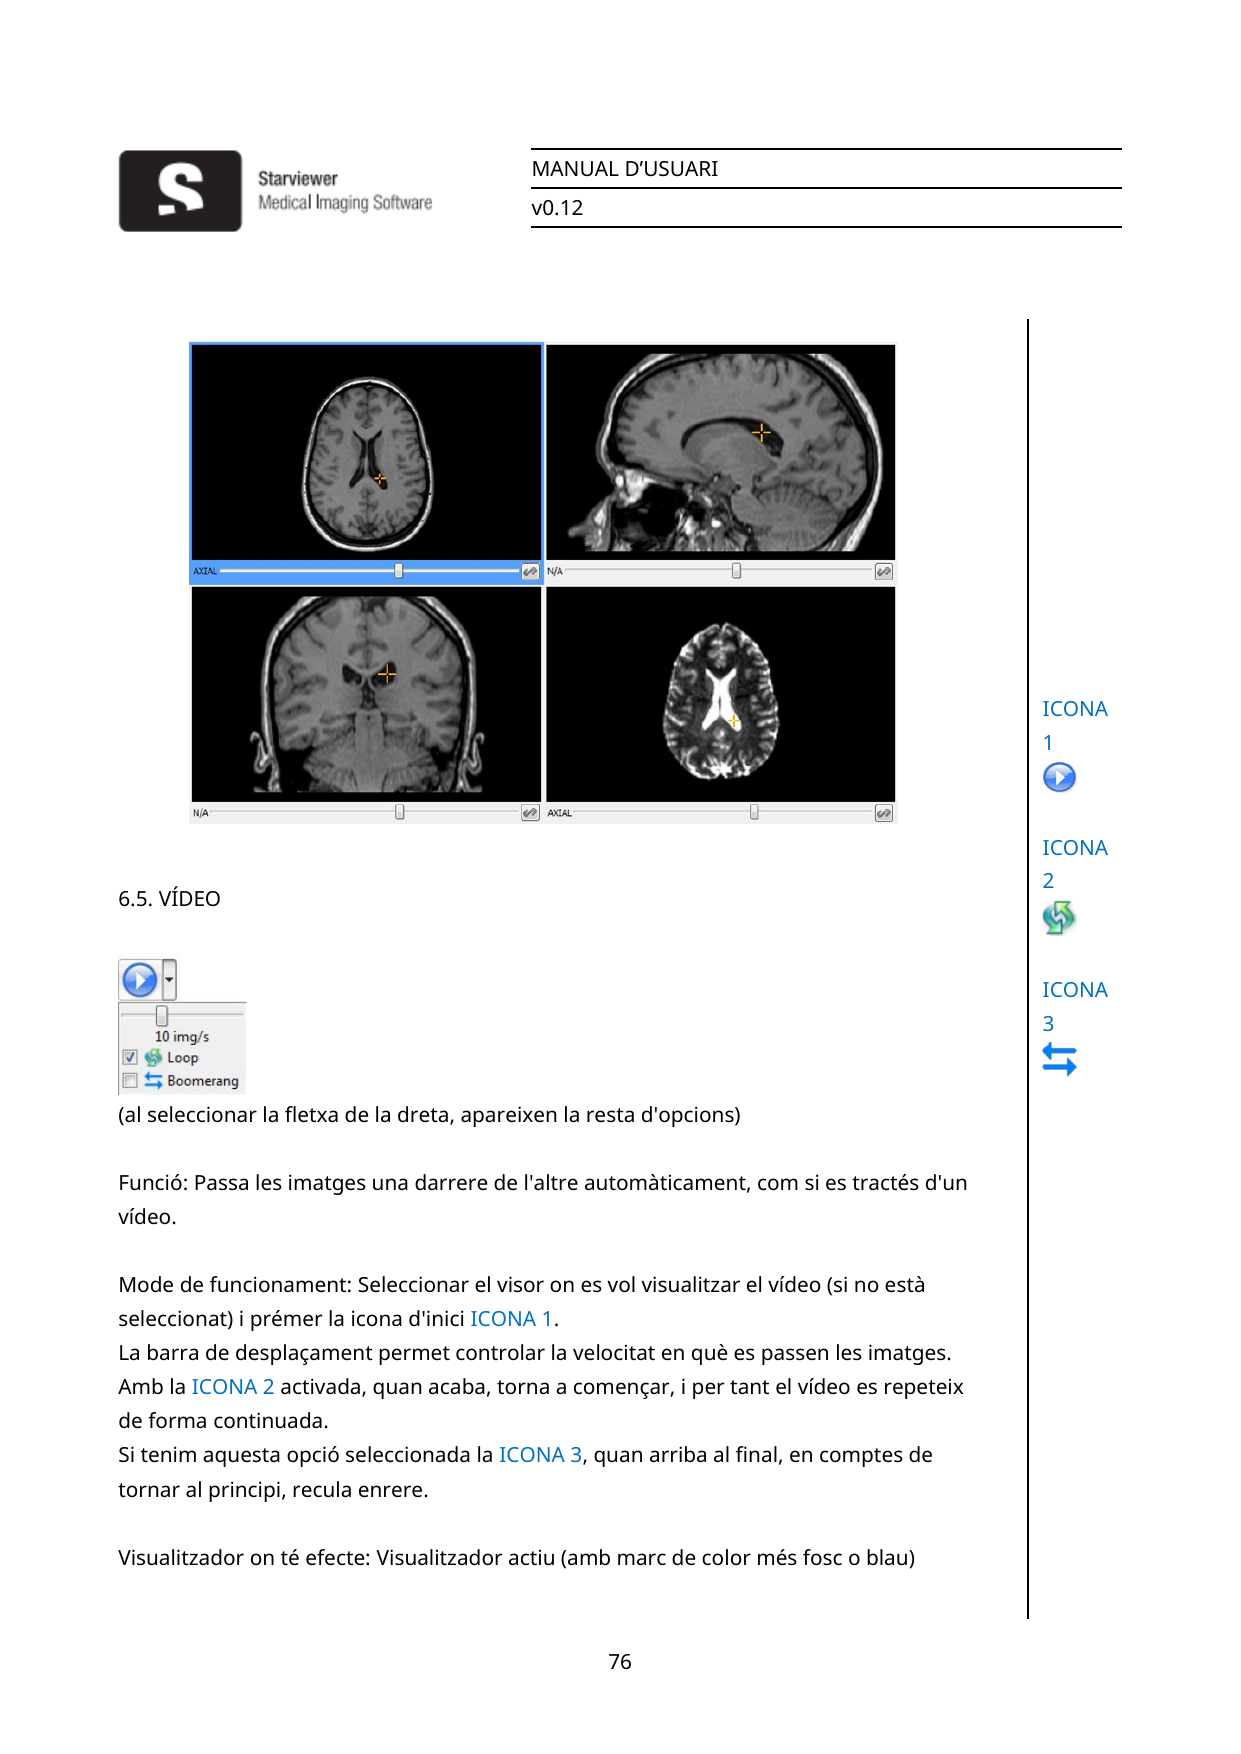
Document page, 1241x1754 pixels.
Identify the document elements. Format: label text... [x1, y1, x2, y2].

text Si tenim aquesta opció seleccionada la icona 3, quan arriba al final, en comptes de tornar al principi, recula enrere. [118, 1441, 1027, 1503]
text Amb la ICONA 2 activada, quan acaba, torna a començar, i per tant el vídeo es repeteix de forma continuada. [118, 1372, 1027, 1435]
text Funció: Passa les imatges una darrere de l'altre automàticament, com si es tractés d'un vídeo. [118, 1168, 1027, 1231]
picture [1042, 761, 1077, 793]
text Visualitzador on té efecte: Visualitzador actiu (amb marc de color més fosc o blau) [118, 1543, 1027, 1571]
picture [1042, 1042, 1077, 1078]
picture [118, 952, 247, 1095]
table_header ICONA 1 ICONA 2 ICONA 3 [1029, 319, 1122, 1618]
text (al seleccionar la fletxa de la dreta, apareixen la resta d'opcions) [118, 1100, 1027, 1128]
text La barra de desplaçament permet controlar la velocitat en què es passen les imatges. [118, 1338, 1027, 1367]
picture [189, 341, 898, 824]
picture [1042, 900, 1077, 936]
subtitle Vídeo [118, 884, 1027, 912]
text Mode de funcionament: Seleccionar el visor on es vol visualitzar el vídeo (si no està seleccionat) i prémer la icona d'inici ICONA 1. [118, 1270, 1027, 1333]
